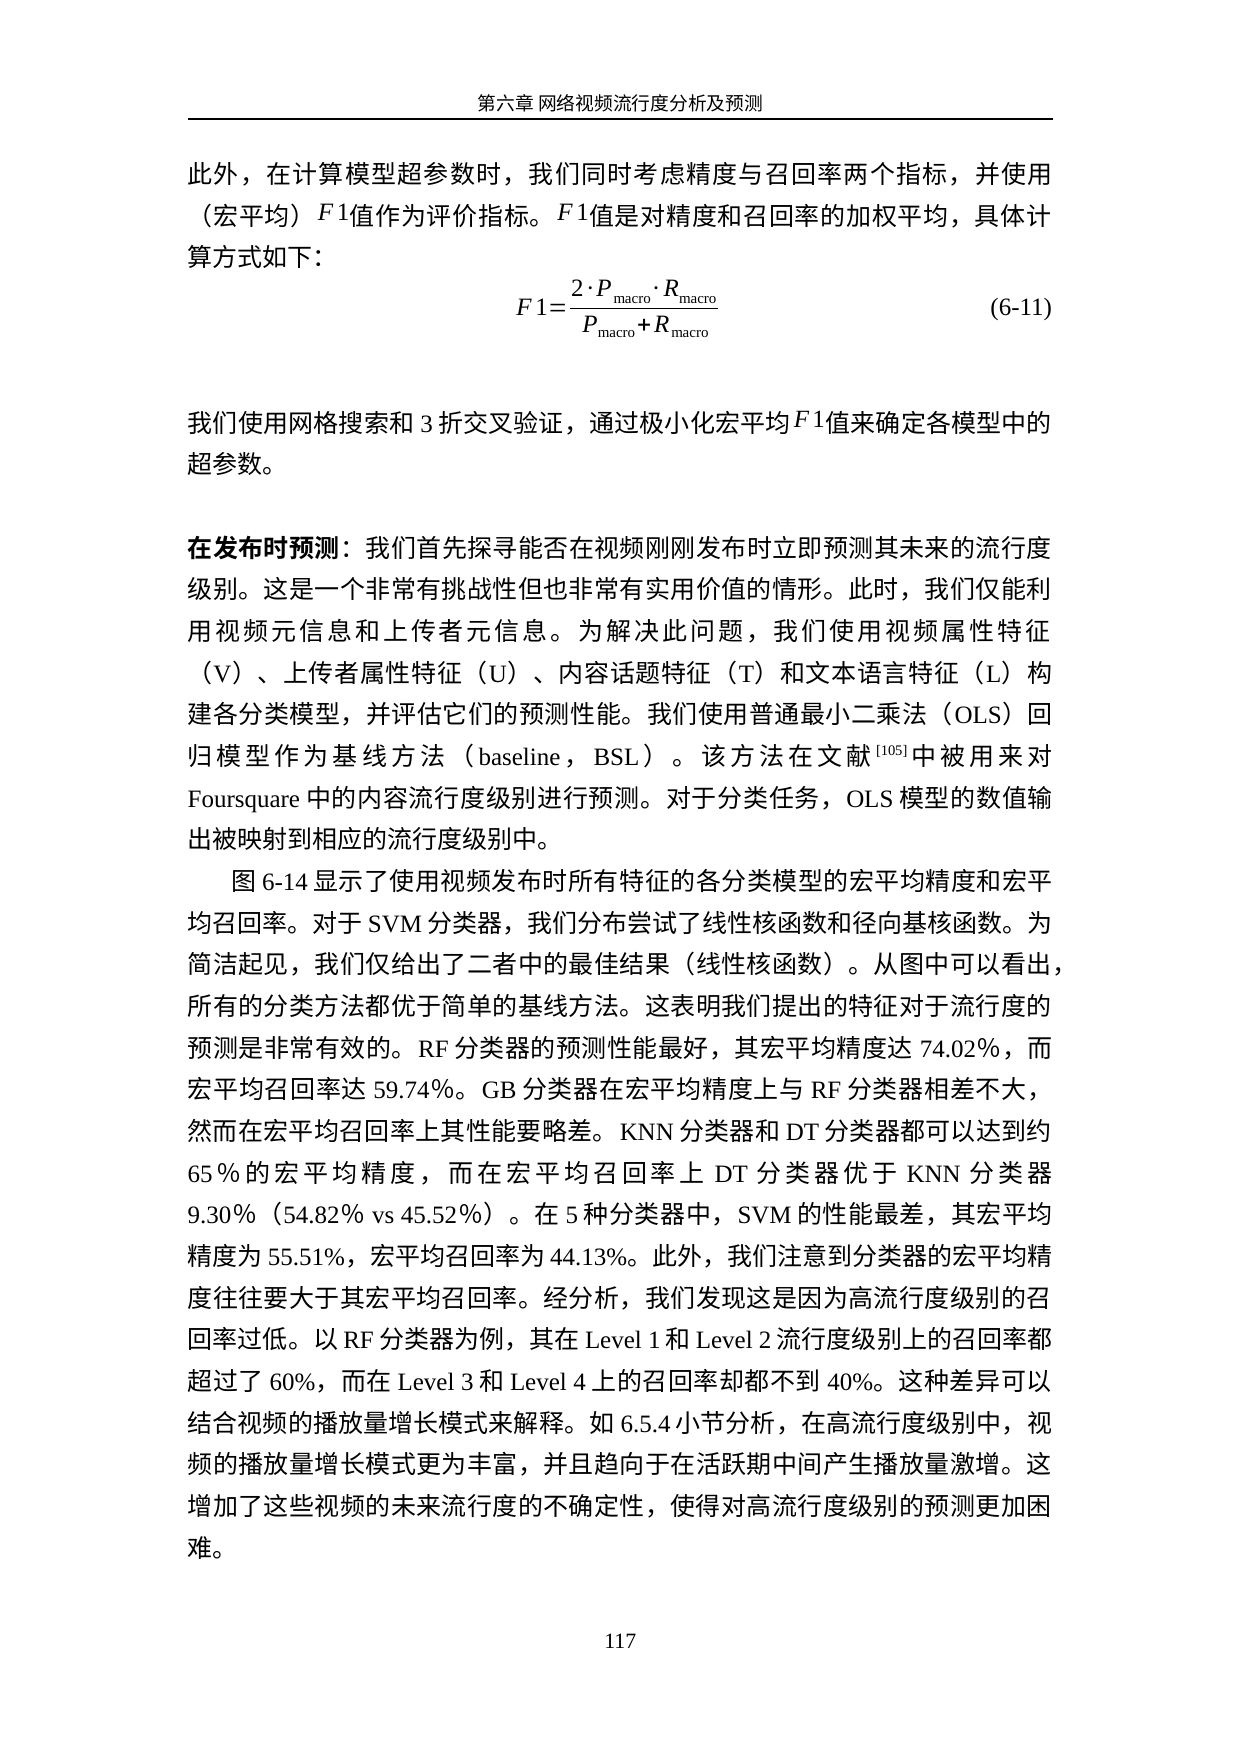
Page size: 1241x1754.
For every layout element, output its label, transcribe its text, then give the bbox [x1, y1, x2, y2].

text 图6-14显示了使用视频发布时所有特征的各分类模型的宏平均精度和宏平均召回率。对于SVM分类器，我们分布尝试了线性核函数和径向基核函数。为简洁起见，我们仅给出了二者中的最佳结果（线性核函数）。从图中可以看出，所有的分类方法都优于简单的基线方法。这表明我们提出的特征对于流行度的预测是非常有效的。RF分类器的预测性能最好，其宏平均精度达74.02％，而宏平均召回率达59.74％。GB分类器在宏平均精度上与RF分类器相差不大，然而在宏平均召回率上其性能要略差。KNN分类器和DT分类器都可以达到约65％的宏平均精度，而在宏平均召回率上DT分类器优于KNN分类器9.30％（54.82％ vs 45.52％）。在5种分类器中，SVM的性能最差，其宏平均精度为55.51%，宏平均召回率为44.13%。此外，我们注意到分类器的宏平均精度往往要大于其宏平均召回率。经分析，我们发现这是因为高流行度级别的召回率过低。以RF分类器为例，其在Level 1和Level 2流行度级别上的召回率都超过了60%，而在Level 3和Level 4上的召回率却都不到40%。这种差异可以结合视频的播放量增长模式来解释。如6.5.4小节分析，在高流行度级别中，视频的播放量增长模式更为丰富，并且趋向于在活跃期中间产生播放量激增。这增加了这些视频的未来流行度的不确定性，使得对高流行度级别的预测更加困难。 [187, 857, 1053, 1566]
text 此外，在计算模型超参数时，我们同时考虑精度与召回率两个指标，并使用（宏平均）值作为评价指标。值是对精度和召回率的加权平均，具体计算方式如下： [187, 150, 1053, 275]
text 在发布时预测：我们首先探寻能否在视频刚刚发布时立即预测其未来的流行度级别。这是一个非常有挑战性但也非常有实用价值的情形。此时，我们仅能利用视频元信息和上传者元信息。为解决此问题，我们使用视频属性特征（V）、上传者属性特征（U）、内容话题特征（T）和文本语言特征（L）构建各分类模型，并评估它们的预测性能。我们使用普通最小二乘法（OLS）回归模型作为基线方法（baseline，BSL）。该方法在文献[105]中被用来对Foursquare中的内容流行度级别进行预测。对于分类任务，OLS模型的数值输出被映射到相应的流行度级别中。 [187, 524, 1053, 857]
text 我们使用网格搜索和3折交叉验证，通过极小化宏平均值来确定各模型中的超参数。 [187, 399, 1053, 482]
